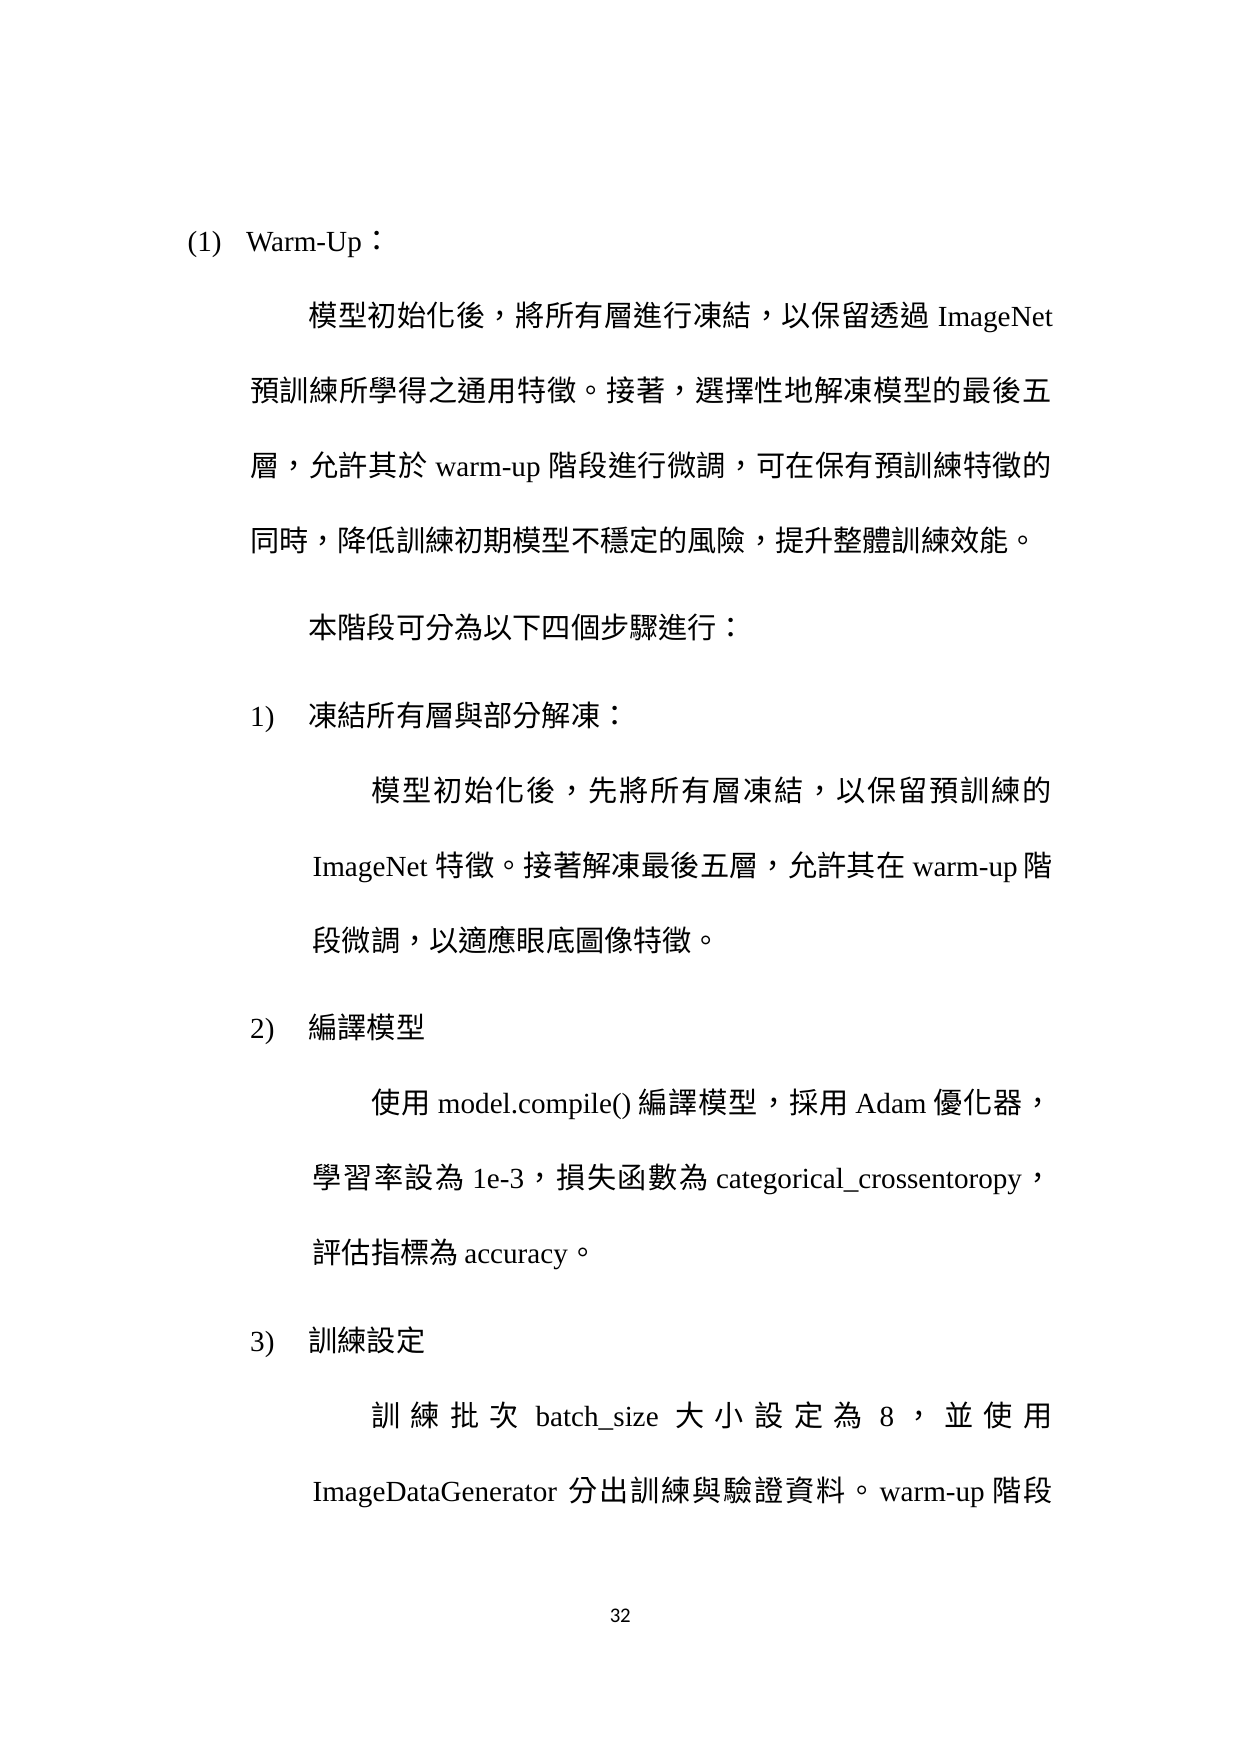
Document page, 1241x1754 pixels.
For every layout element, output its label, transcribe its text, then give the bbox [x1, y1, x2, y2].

text 本階段可分為以下四個步驟進行： [250, 589, 1053, 664]
text 模型初始化後，先將所有層凍結，以保留預訓練的ImageNet 特徵。接著解凍最後五層，允許其在warm-up階段微調，以適應眼底圖像特徵。 [312, 751, 1053, 976]
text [312, 1376, 1053, 1526]
list 編譯模型 [250, 989, 1053, 1064]
list 凍結所有層與部分解凍： [250, 676, 1053, 751]
text 使用 model.compile() 編譯模型，採用Adam優化器，學習率設為1e-3，損失函數為categorical_crossentoropy，評估指標為accuracy。 [312, 1064, 1053, 1289]
list 訓練設定 [250, 1301, 1053, 1376]
list Warm-Up： [187, 201, 1053, 276]
text 模型初始化後，將所有層進行凍結，以保留透過 ImageNet 預訓練所學得之通用特徵。接著，選擇性地解凍模型的最後五層，允許其於 warm-up 階段進行微調，可在保有預訓練特徵的同時，降低訓練初期模型不穩定的風險，提升整體訓練效能。 [250, 276, 1053, 576]
